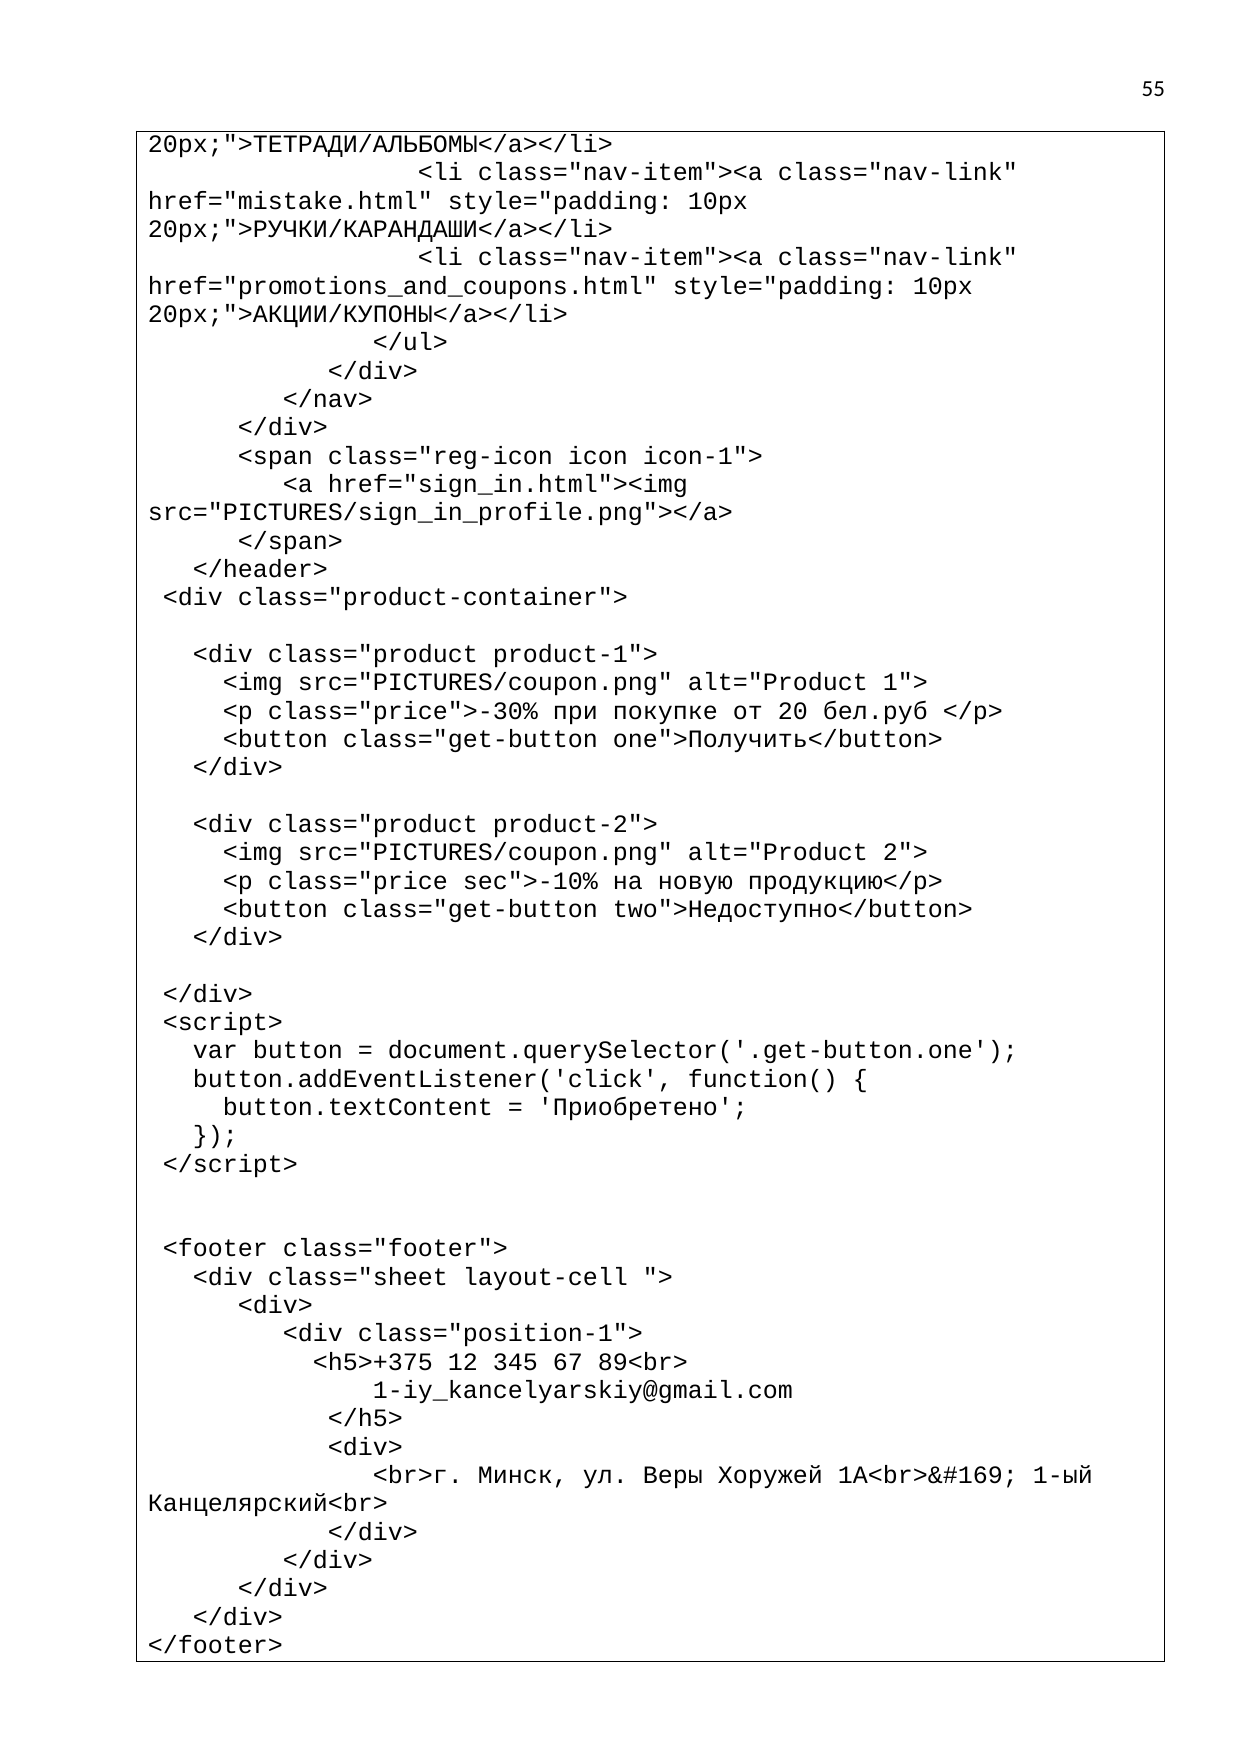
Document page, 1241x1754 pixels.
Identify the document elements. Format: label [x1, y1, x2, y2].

table_header [137, 132, 1164, 1661]
